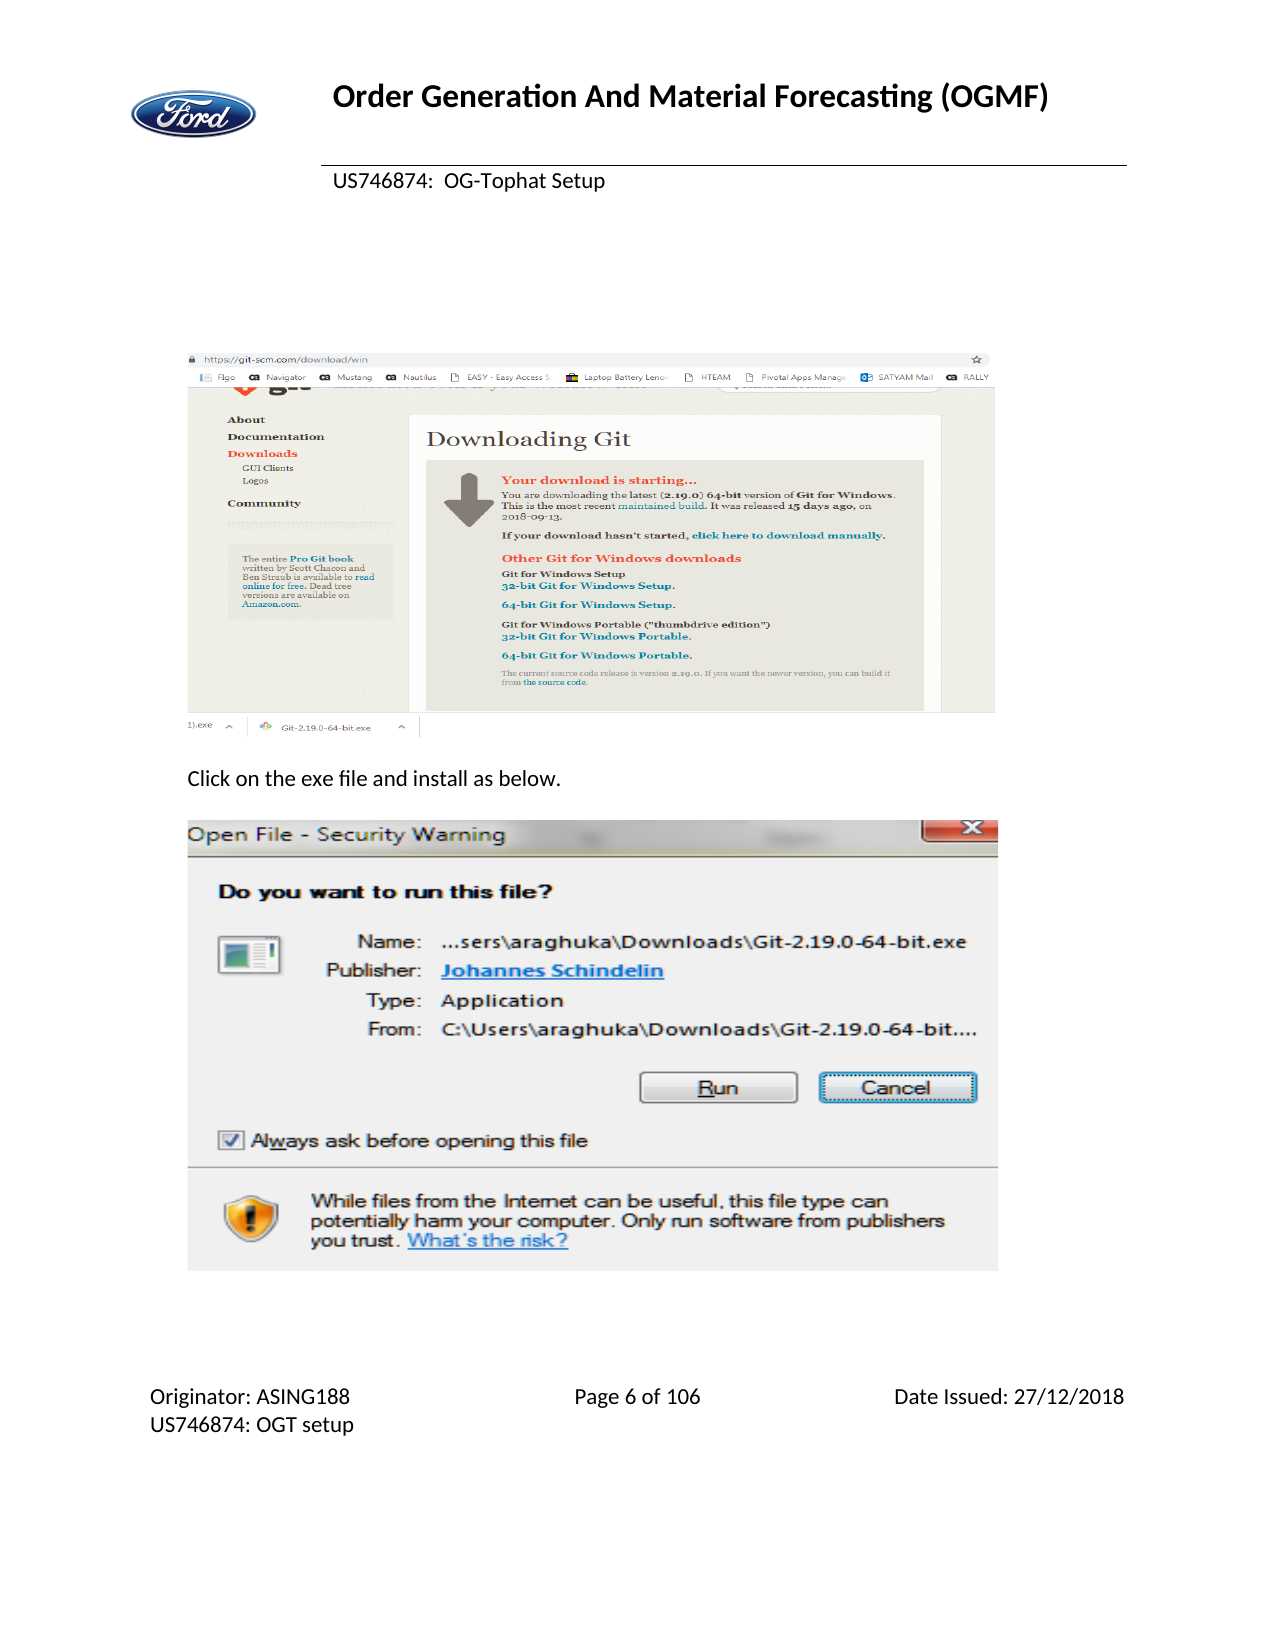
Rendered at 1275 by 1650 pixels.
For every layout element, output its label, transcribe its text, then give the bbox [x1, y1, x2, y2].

picture [187, 820, 999, 1271]
picture [187, 353, 996, 740]
text Click on the exe file and install as below. [150, 764, 1125, 792]
picture [115, 75, 272, 154]
